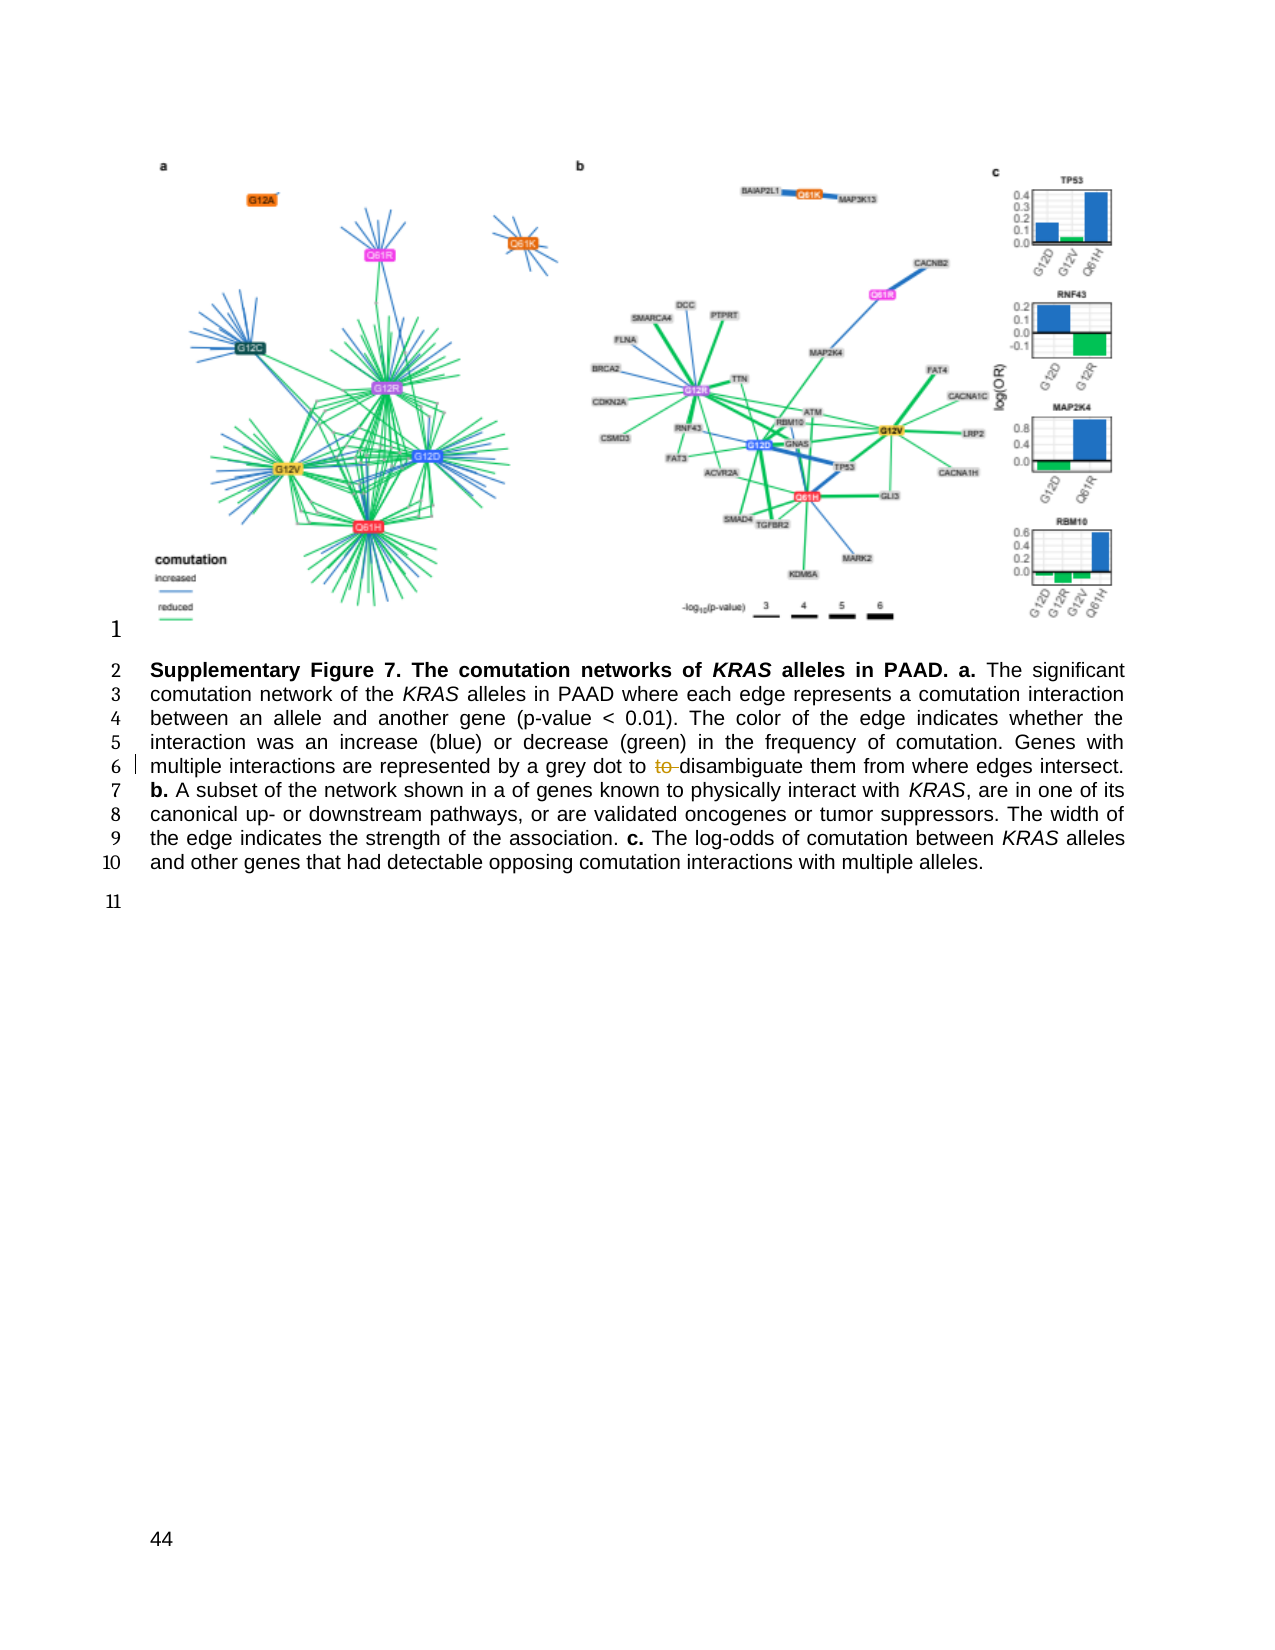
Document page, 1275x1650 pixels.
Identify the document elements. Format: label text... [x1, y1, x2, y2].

text Supplementary Figure 7. The comutation networks of KRAS alleles in PAAD. a. The significant comutation network of the KRAS alleles in PAAD where each edge represents a comutation interaction between an allele and another gene (p-value < 0.01). The color of the edge indicates whether the interaction was an increase (blue) or decrease (green) in the frequency of comutation. Genes with multiple interactions are represented by a grey dot to disambiguate them from where edges intersect. b. A subset of the network shown in a of genes known to physically interact with KRAS, are in one of its canonical up- or downstream pathways, or are validated oncogenes or tumor suppressors. The width of the edge indicates the strength of the association. c. The log-odds of comutation between KRAS alleles and other genes that had detectable opposing comutation interactions with multiple alleles. [150, 658, 1125, 874]
